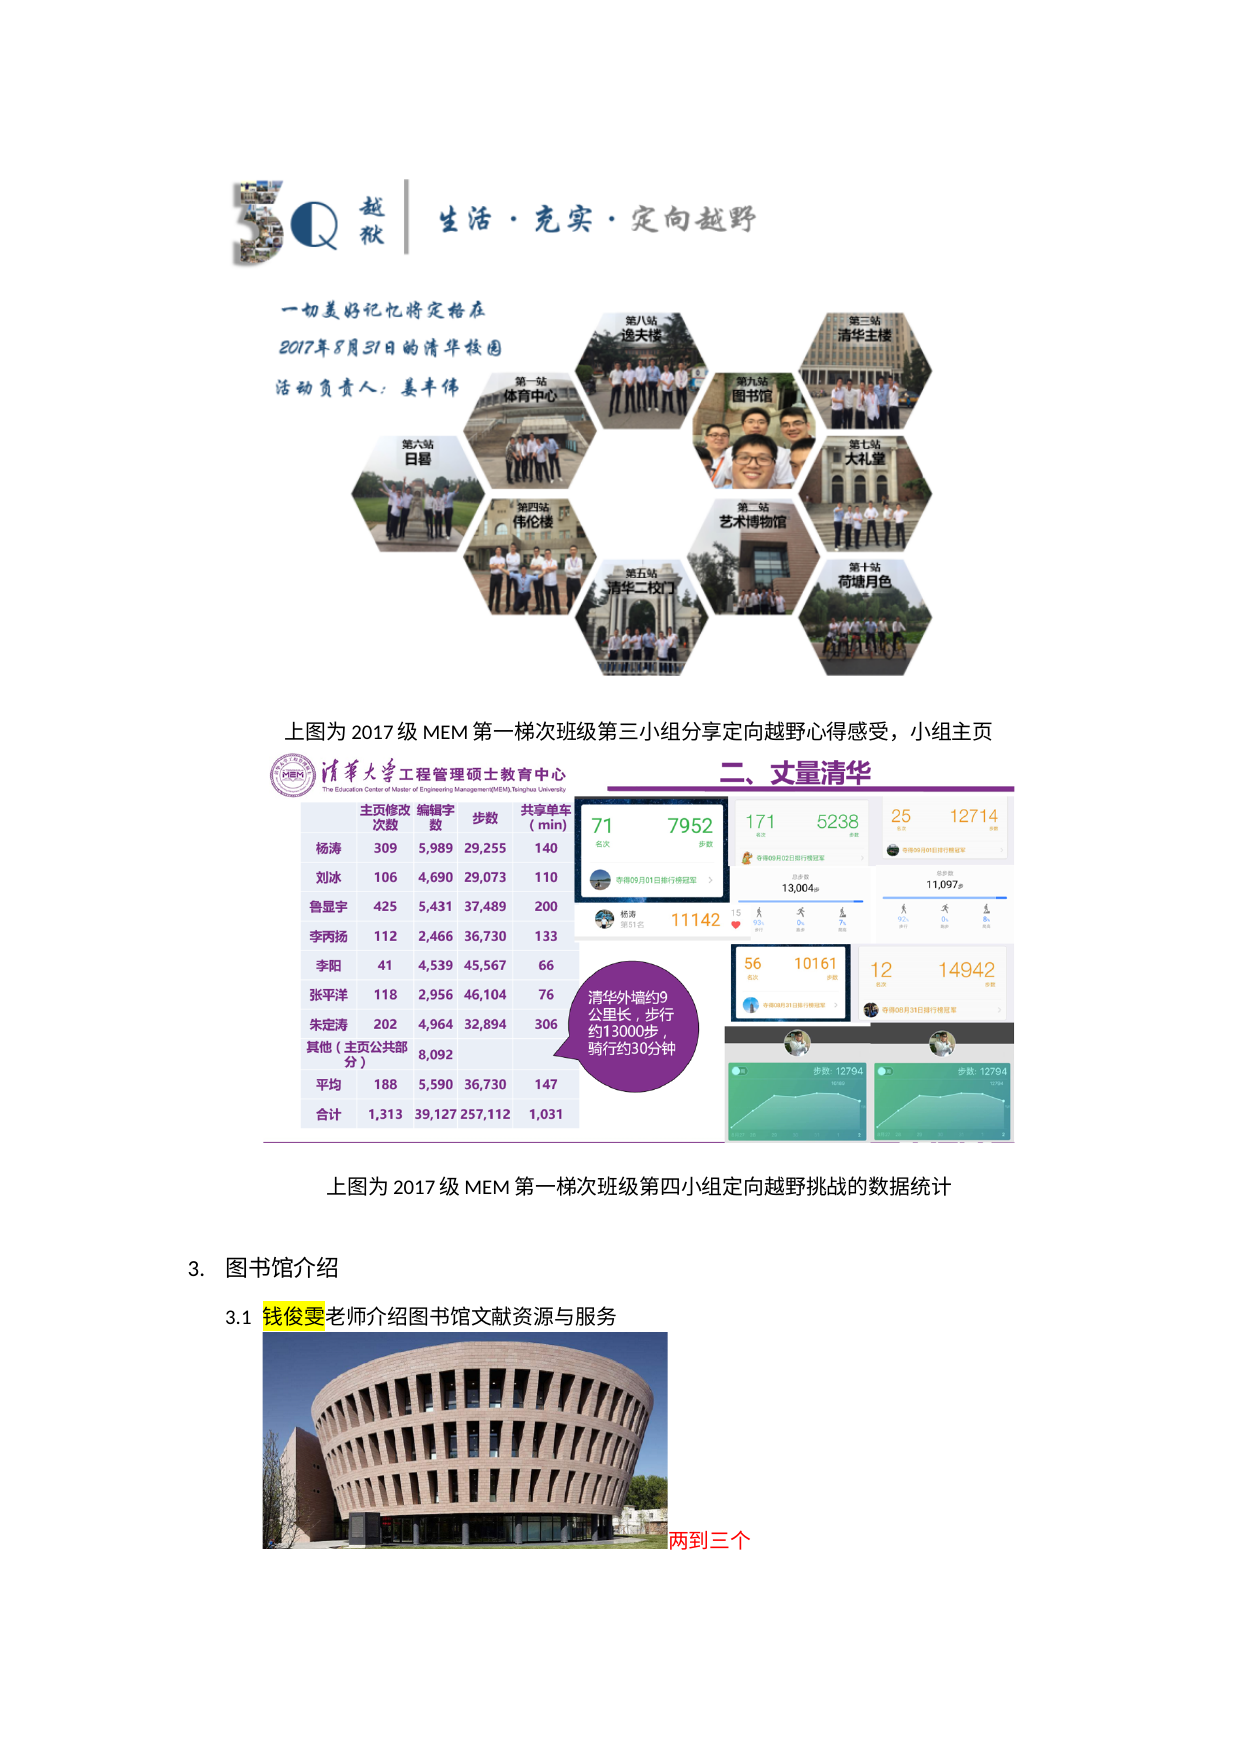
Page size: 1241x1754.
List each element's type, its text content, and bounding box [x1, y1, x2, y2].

picture [225, 162, 967, 707]
list 钱俊雯老师介绍图书馆文献资源与服务 [225, 1299, 1053, 1332]
picture [263, 747, 1015, 1143]
list 上图为2017级MEM第一梯次班级第四小组定向越野挑战的数据统计 [225, 1169, 1053, 1202]
picture [262, 1332, 668, 1549]
list 上图为2017级MEM第一梯次班级第三小组分享定向越野心得感受，小组主页 [225, 714, 1053, 747]
list 图书馆介绍 [187, 1234, 1053, 1299]
